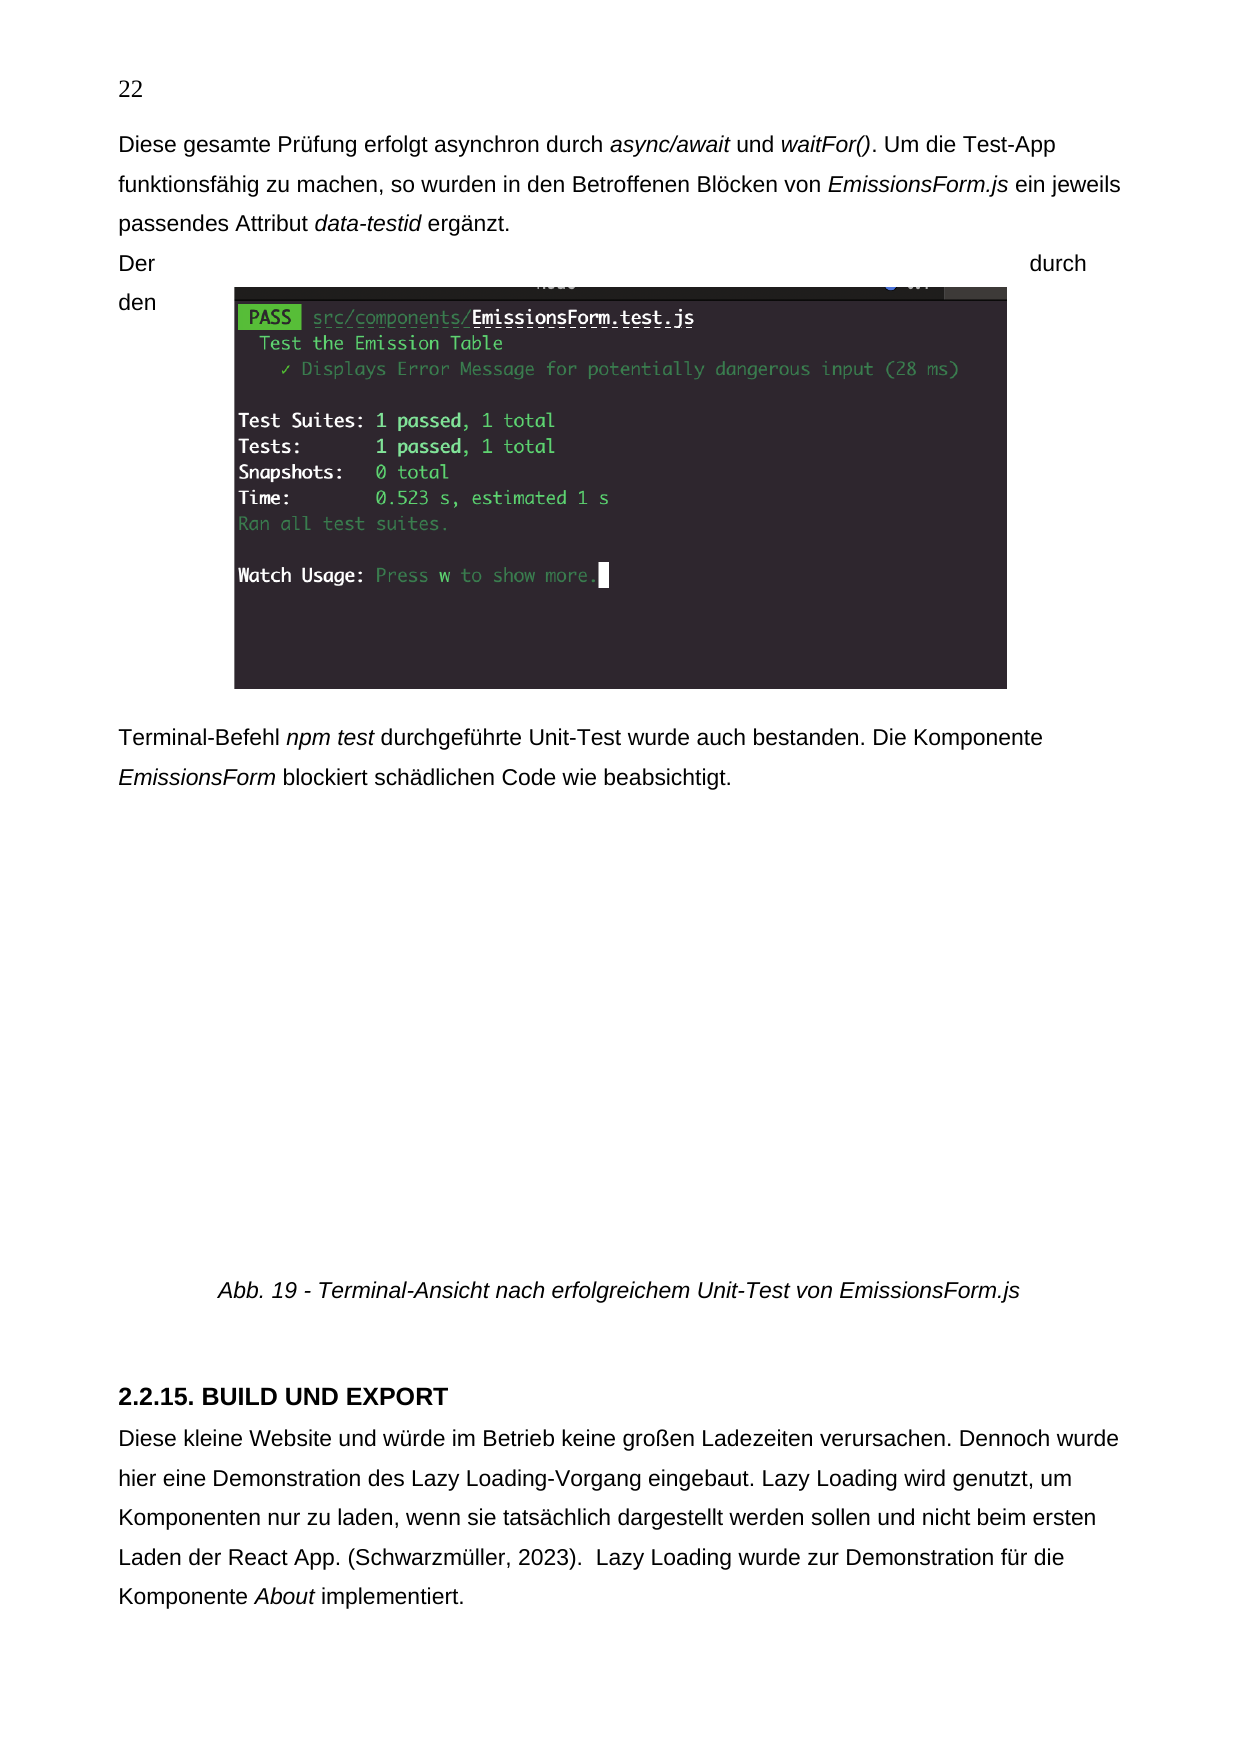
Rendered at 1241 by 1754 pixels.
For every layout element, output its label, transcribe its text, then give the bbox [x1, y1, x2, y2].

text Diese gesamte Prüfung erfolgt asynchron durch async/await und waitFor(). Um die Test-App funktionsfähig zu machen, so wurden in den Betroffenen Blöcken von EmissionsForm.js ein jeweils passendes Attribut data-testid ergänzt. [118, 131, 1122, 237]
text Abb. 19 - Terminal-Ansicht nach erfolgreichem Unit-Test von EmissionsForm.js [118, 1277, 1122, 1303]
text Diese kleine Website und würde im Betrieb keine großen Ladezeiten verursachen. Dennoch wurde hier eine Demonstration des Lazy Loading-Vorgang eingebaut. Lazy Loading wird genutzt, um Komponenten nur zu laden, wenn sie tatsächlich dargestellt werden sollen und nicht beim ersten Laden der React App. (Schwarzmüller, 2023). Lazy Loading wurde zur Demonstration für die Komponente About implementiert. [118, 1425, 1122, 1609]
picture [233, 287, 1007, 689]
subtitle 2.2.15. Build und Export [118, 1382, 1122, 1411]
